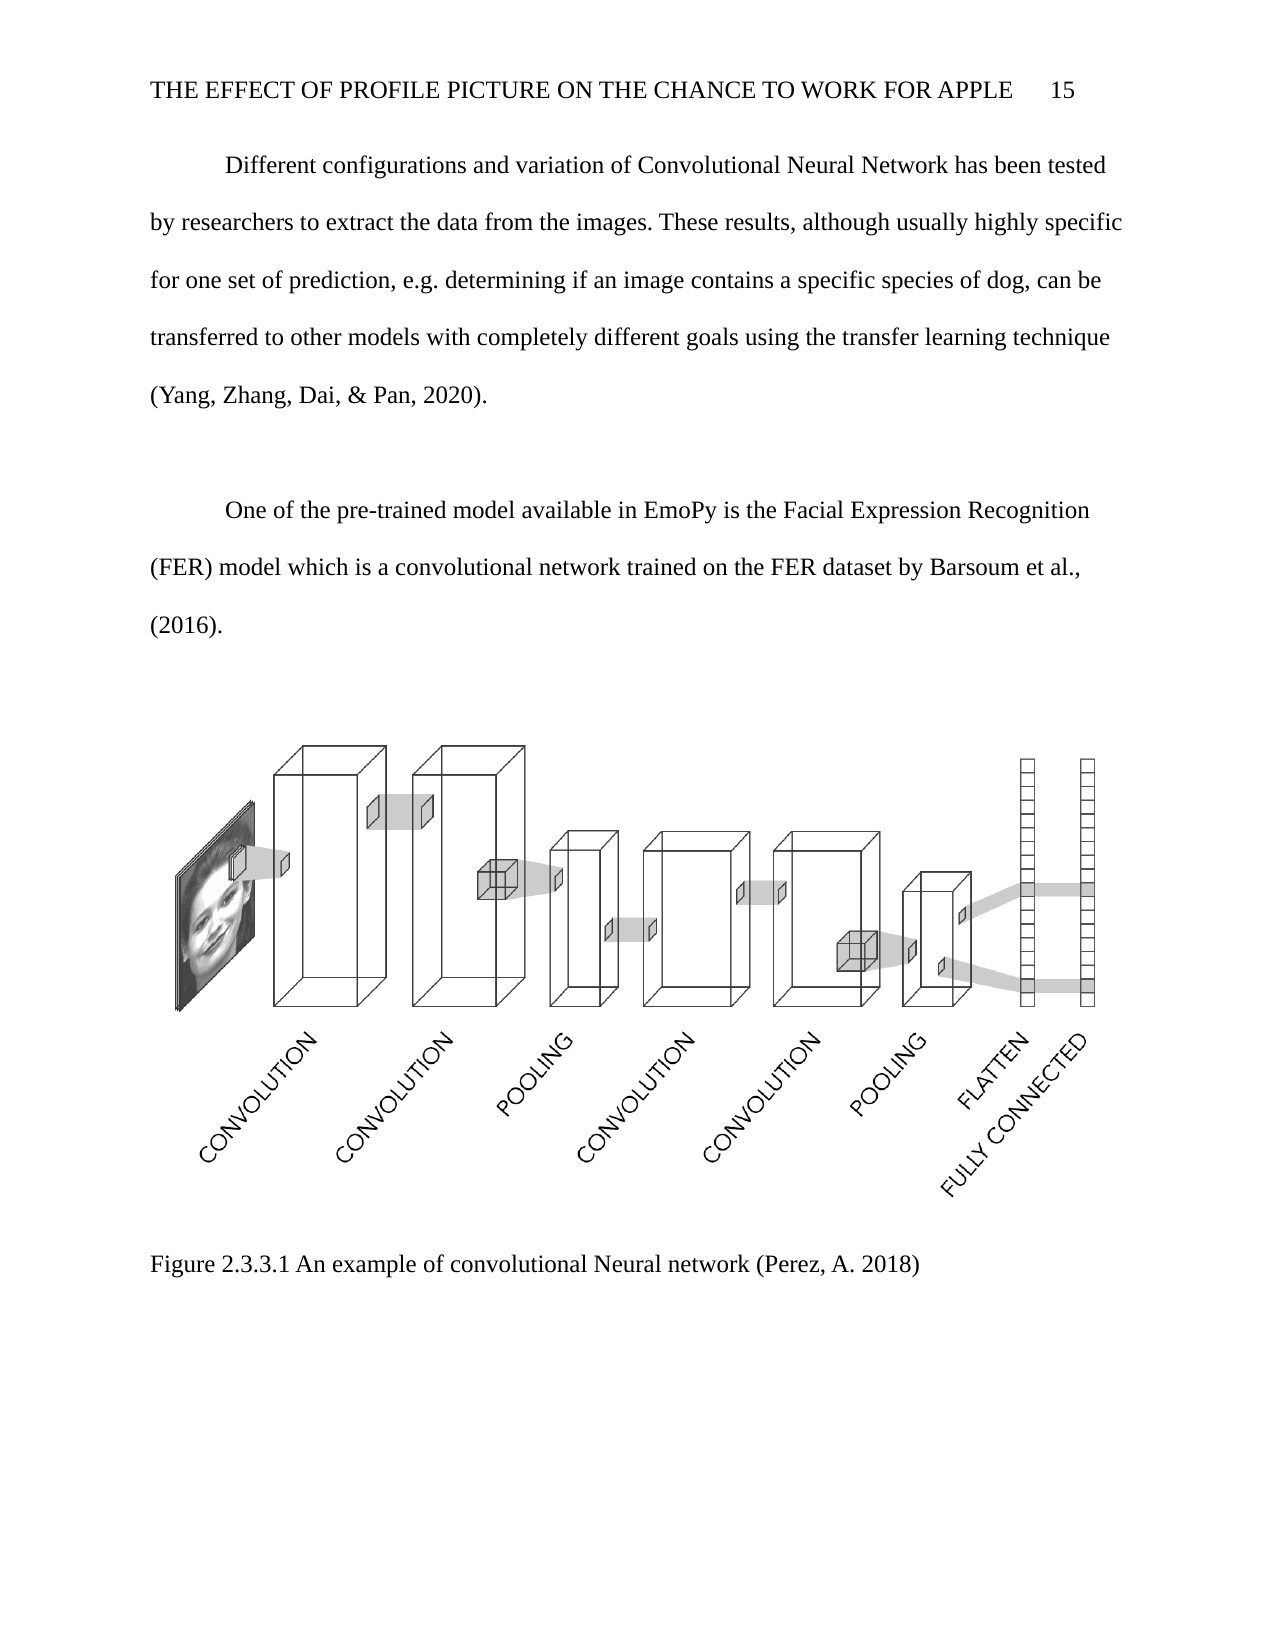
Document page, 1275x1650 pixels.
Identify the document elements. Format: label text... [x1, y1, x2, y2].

text Figure 2.3.3.1 An example of convolutional Neural network (Perez, A. 2018) [150, 1249, 1125, 1278]
text One of the pre-trained model available in EmoPy is the Facial Expression Recognition (FER) model which is a convolutional network trained on the FER dataset by Barsoum et al., (2016). [150, 495, 1125, 639]
picture [150, 725, 1125, 1221]
text Different configurations and variation of Convolutional Neural Network has been tested by researchers to extract the data from the images. These results, although usually highly specific for one set of prediction, e.g. determining if an image contains a specific species of dog, can be transferred to other models with completely different goals using the transfer learning technique (Yang, Zhang, Dai, & Pan, 2020). [150, 150, 1125, 409]
